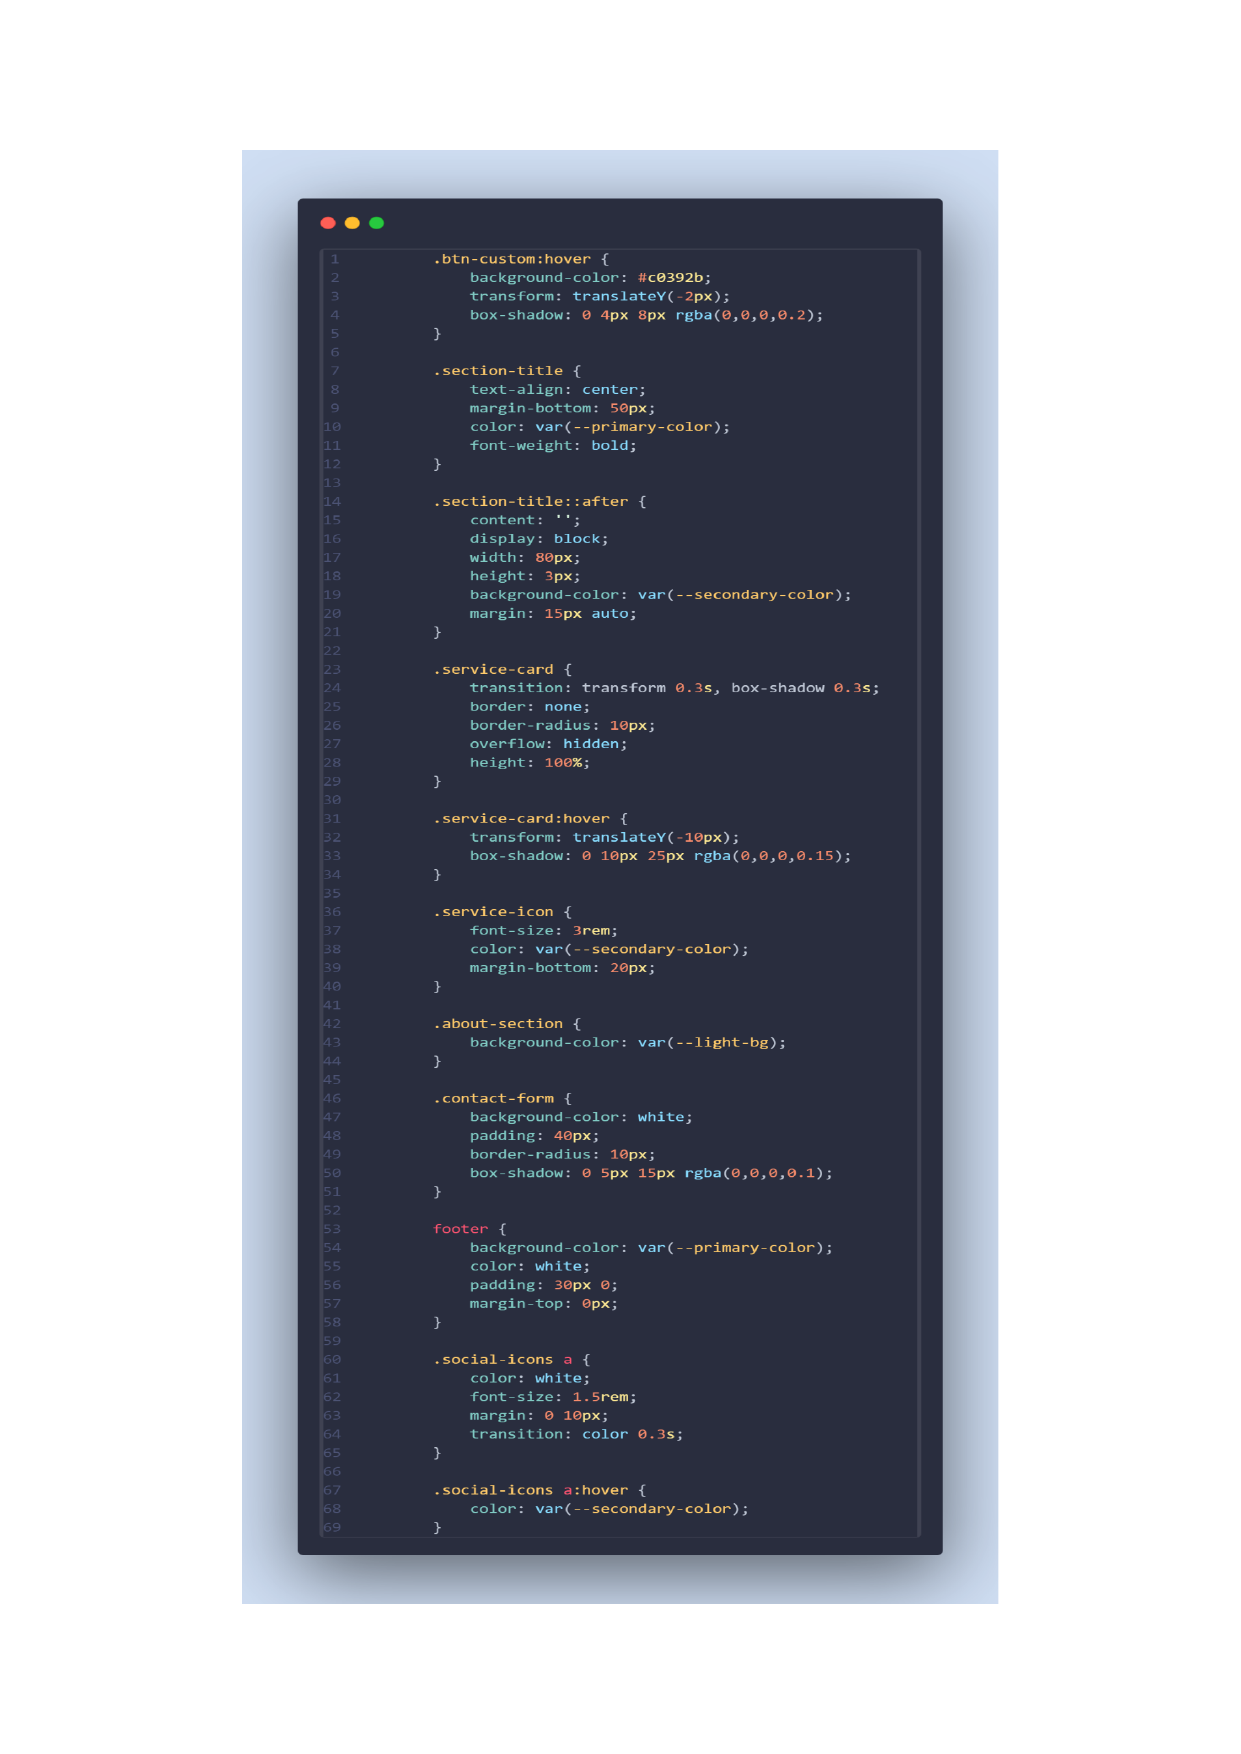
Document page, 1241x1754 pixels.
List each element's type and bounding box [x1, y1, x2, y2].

picture [242, 150, 999, 1604]
